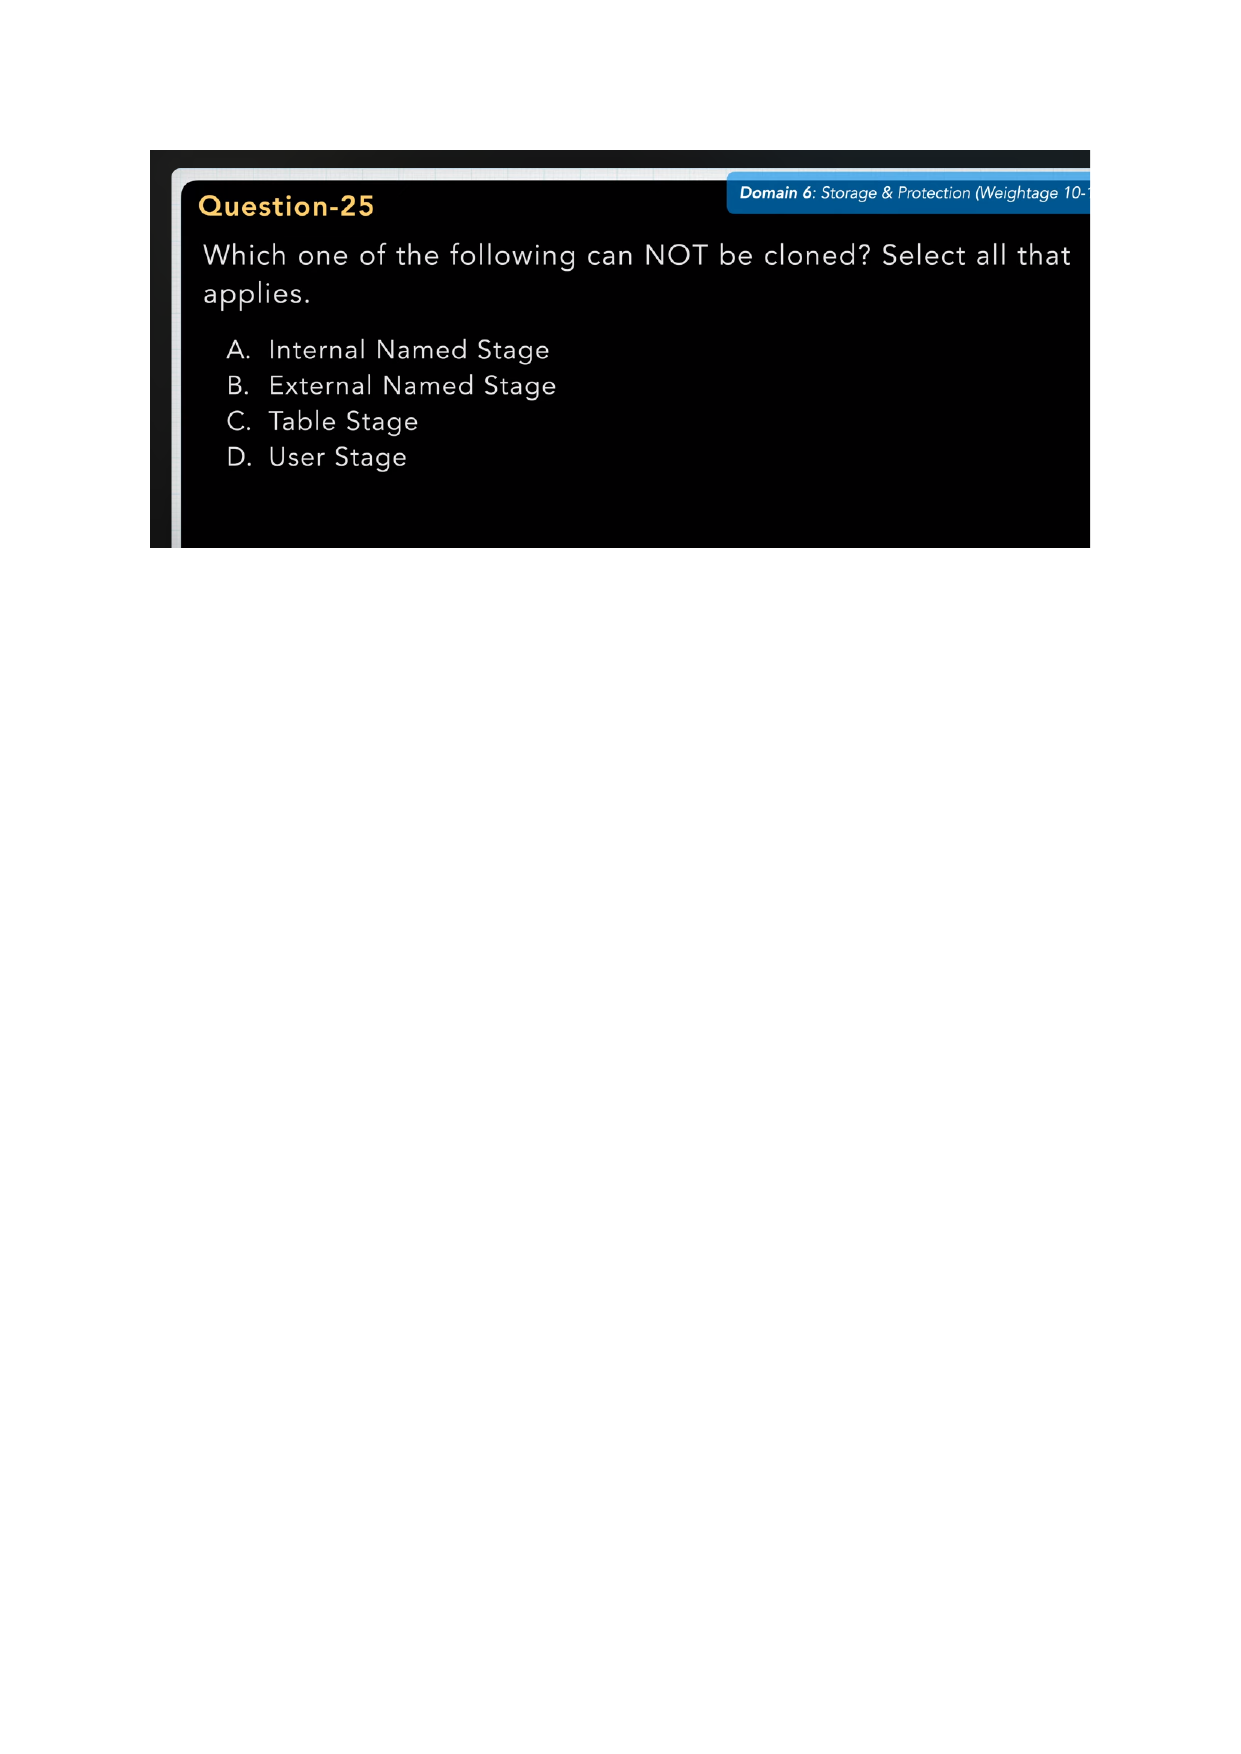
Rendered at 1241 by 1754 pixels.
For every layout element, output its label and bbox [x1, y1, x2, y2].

picture [150, 150, 1091, 548]
